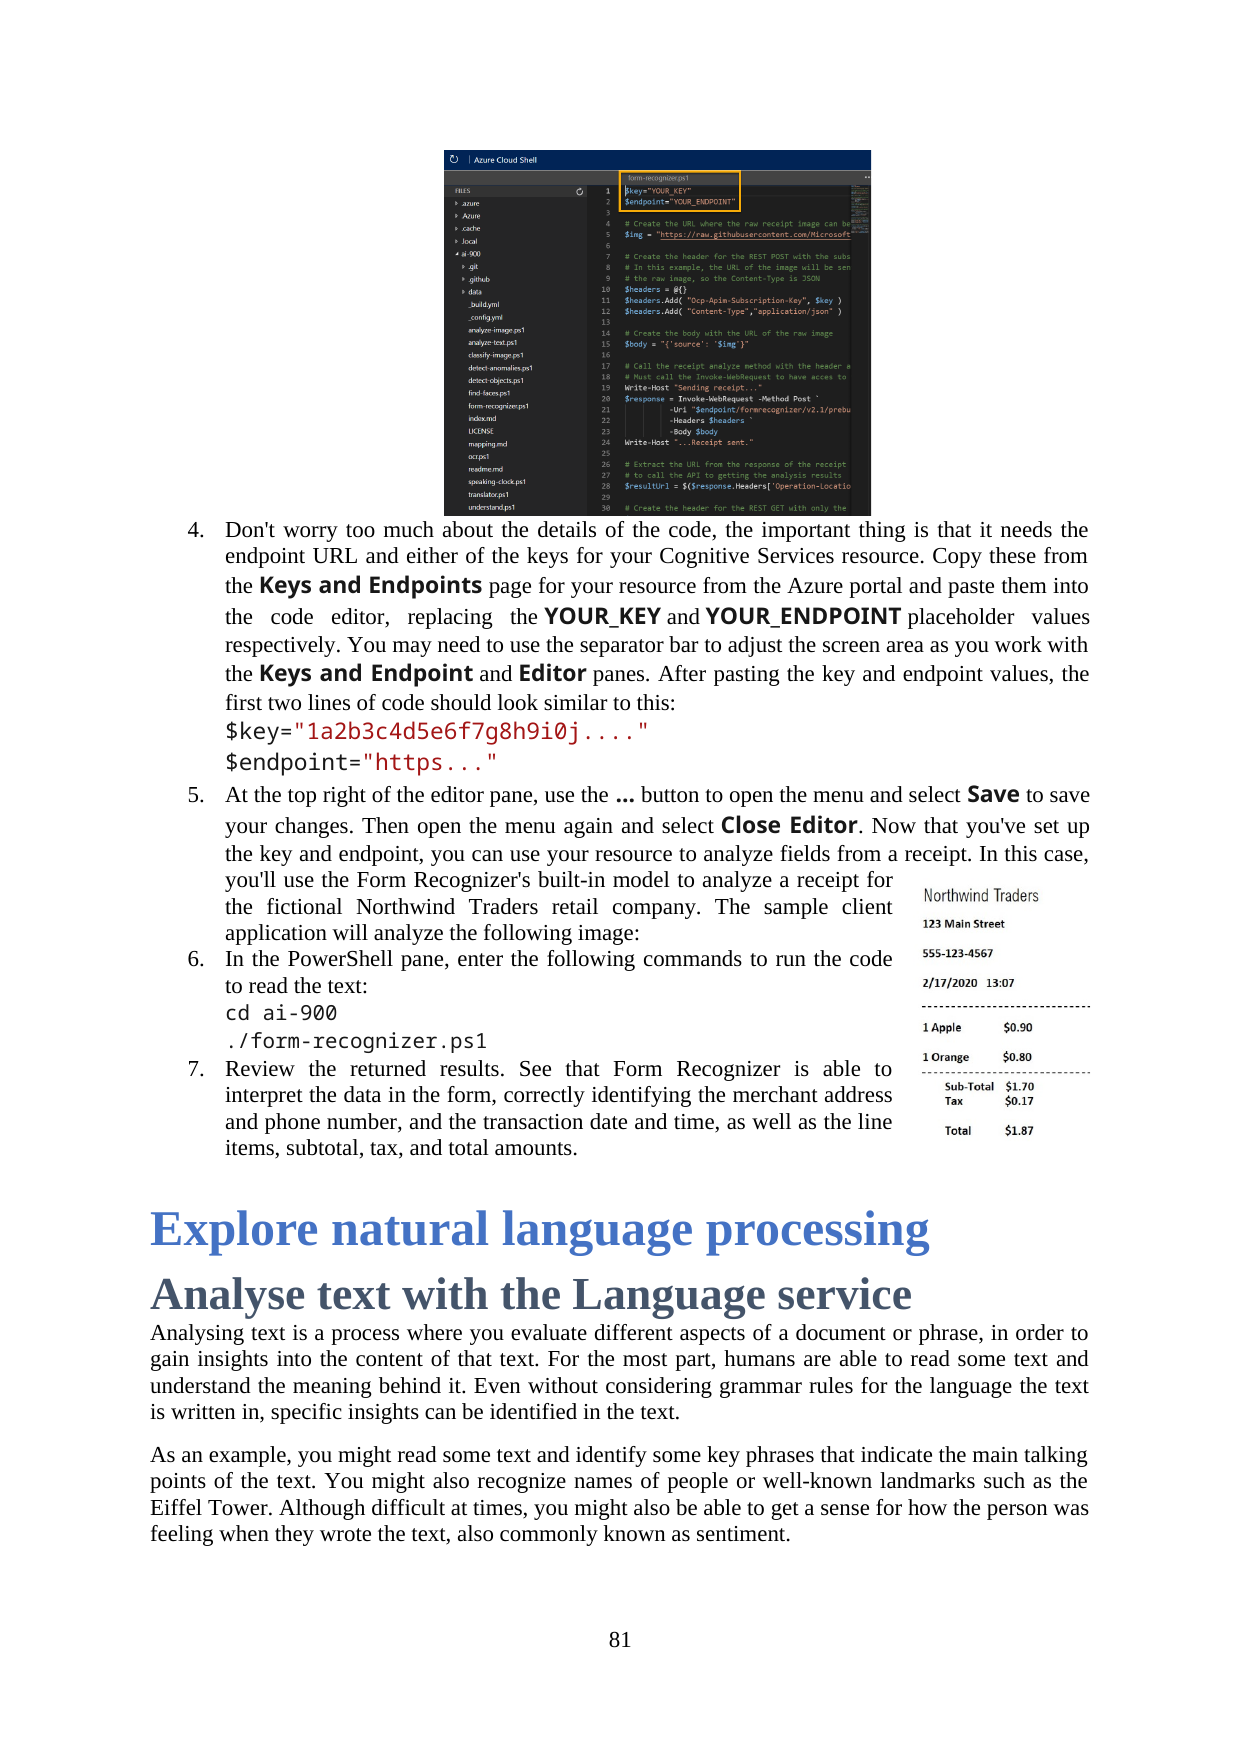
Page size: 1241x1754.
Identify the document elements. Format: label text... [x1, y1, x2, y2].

list Review the returned results. See that Form Recognizer is able to interpret the data in the form, correctly identifying the merchant address and phone number, and the transaction date and time, as well as the line items, subtotal, tax, and total amounts. [187, 1055, 1090, 1160]
list In the PowerShell pane, enter the following commands to run the code to read the text: [187, 945, 912, 998]
list $endpoint="https..." [225, 746, 1090, 777]
text Analyse text with the Language service [150, 1266, 1090, 1319]
list $key="1a2b3c4d5e6f7g8h9i0j...." [225, 715, 1090, 746]
picture [912, 878, 1091, 1159]
subtitle Explore natural language processing [150, 1198, 1090, 1256]
list cd ai-900 [225, 998, 912, 1027]
text As an example, you might read some text and identify some key phrases that indicate the main talking points of the text. You might also recognize names of people or well-known landmarks such as the Eiffel Tower. Although difficult at times, you might also be able to get a sense for how the person was feeling when they wrote the text, also commonly known as sentiment. [150, 1441, 1090, 1547]
list ./form-recognizer.ps1 [225, 1027, 912, 1055]
list At the top right of the editor pane, use the ... button to open the menu and select Save to save your changes. Then open the menu again and select Close Editor. Now that you've set up the key and endpoint, you can use your resource to analyze fields from a receipt. In this case, you'll use the Form Recognizer's built-in model to analyze a receipt for the fictional Northwind Traders retail company. The sample client application will analyze the following image: [187, 777, 1090, 945]
list Don't worry too much about the details of the code, the important thing is that it needs the endpoint URL and either of the keys for your Cognitive Services resource. Copy these from the Keys and Endpoints page for your resource from the Azure portal and paste them into the code editor, replacing the YOUR_KEY and YOUR_ENDPOINT placeholder values respectively. You may need to use the separator bar to adjust the screen area as you work with the Keys and Endpoint and Editor panes. After pasting the key and endpoint values, the first two lines of code should look similar to this: [187, 516, 1090, 715]
picture [444, 150, 872, 516]
text Analysing text is a process where you evaluate different aspects of a document or phrase, in order to gain insights into the content of that text. For the most part, humans are able to read some text and understand the meaning behind it. Even without considering grammar rules for the language the text is written in, specific insights can be identified in the text. [150, 1319, 1090, 1424]
